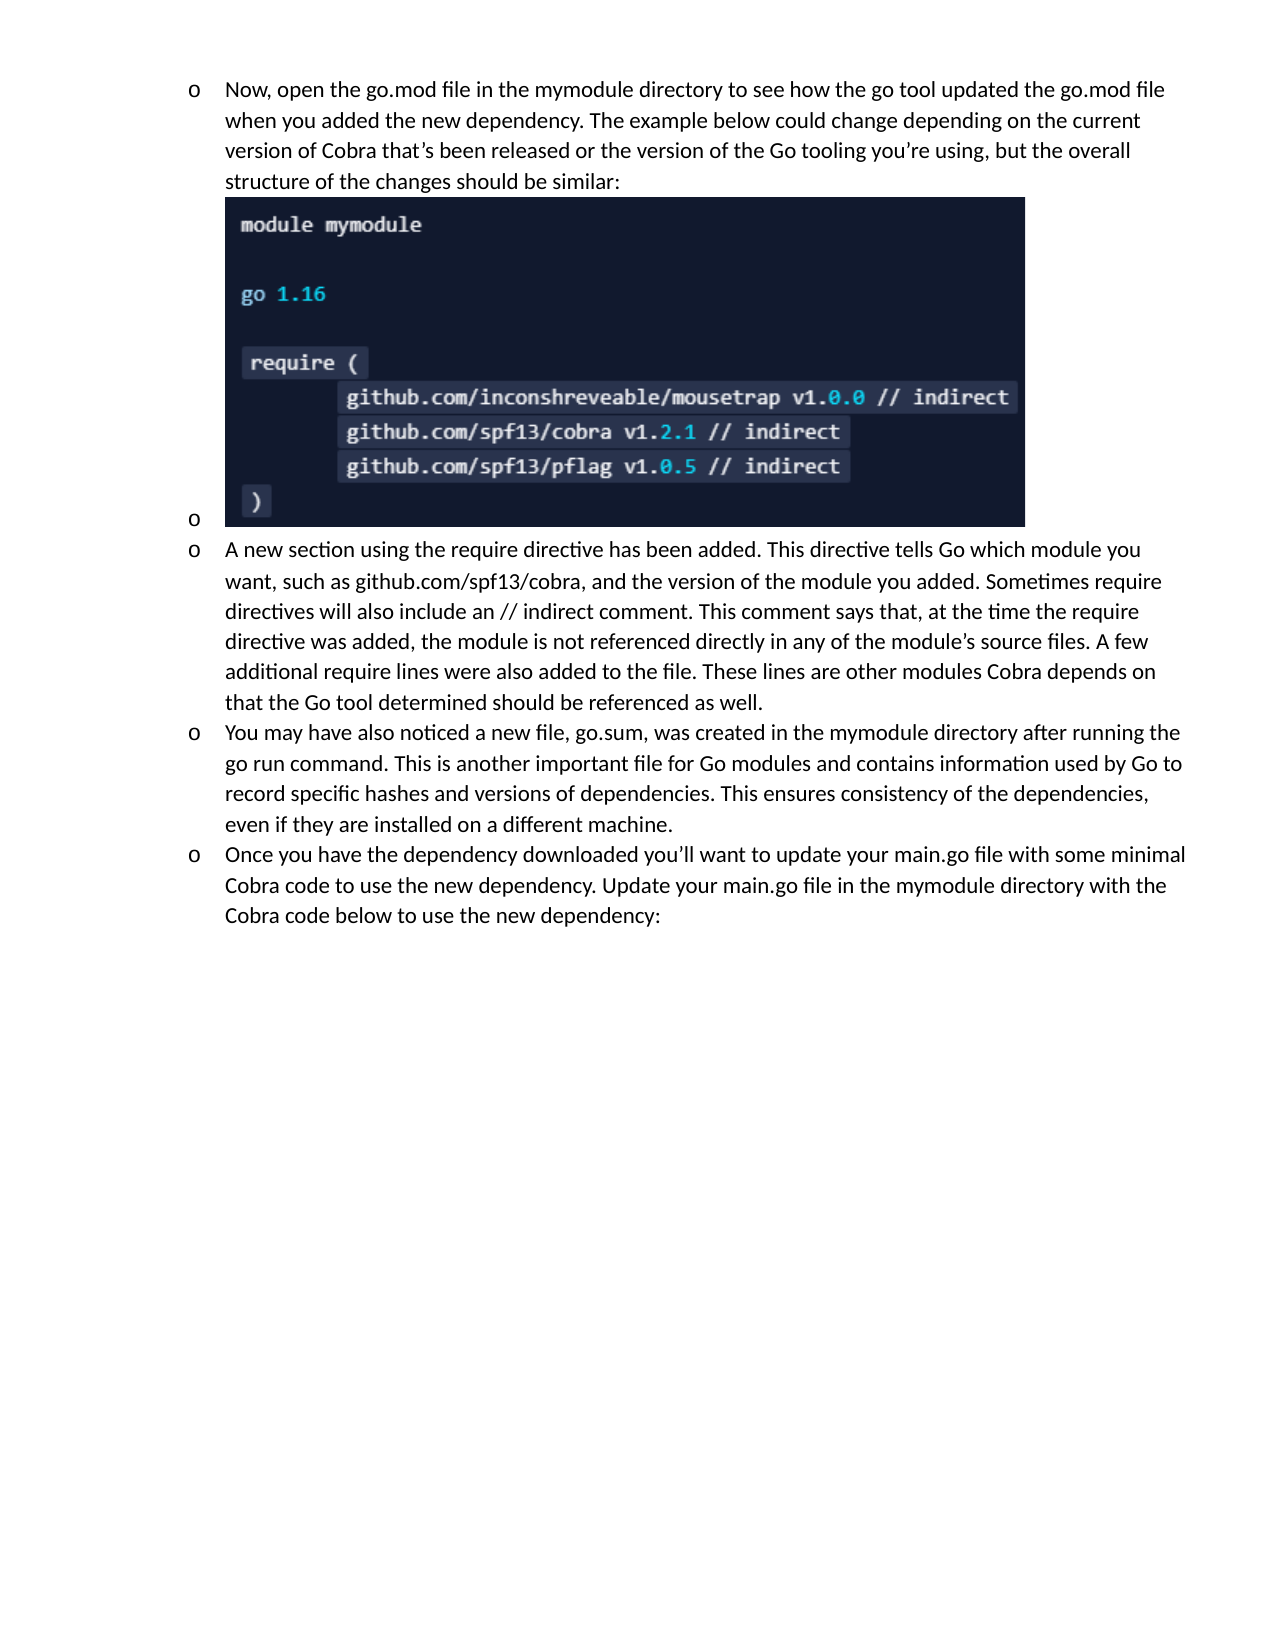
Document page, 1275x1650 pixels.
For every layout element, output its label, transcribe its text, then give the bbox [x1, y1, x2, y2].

list A new section using the require directive has been added. This directive tells Go which module you want, such as github.com/spf13/cobra, and the version of the module you added. Sometimes require directives will also include an // indirect comment. This comment says that, at the time the require directive was added, the module is not referenced directly in any of the module’s source files. A few additional require lines were also added to the file. These lines are other modules Cobra depends on that the Go tool determined should be referenced as well. [187, 536, 1200, 716]
list Once you have the dependency downloaded you’ll want to update your main.go file with some minimal Cobra code to use the new dependency. Update your main.go file in the mymodule directory with the Cobra code below to use the new dependency: [187, 840, 1200, 929]
list You may have also noticed a new file, go.sum, was created in the mymodule directory after running the go run command. This is another important file for Go modules and contains information used by Go to record specific hashes and versions of dependencies. This ensures consistency of the dependencies, even if they are installed on a different machine. [187, 718, 1200, 838]
list Now, open the go.mod file in the mymodule directory to see how the go tool updated the go.mod file when you added the new dependency. The example below could change depending on the current version of Cobra that’s been released or the version of the Go tooling you’re using, but the overall structure of the changes should be similar: [187, 75, 1200, 195]
picture [225, 197, 1025, 527]
